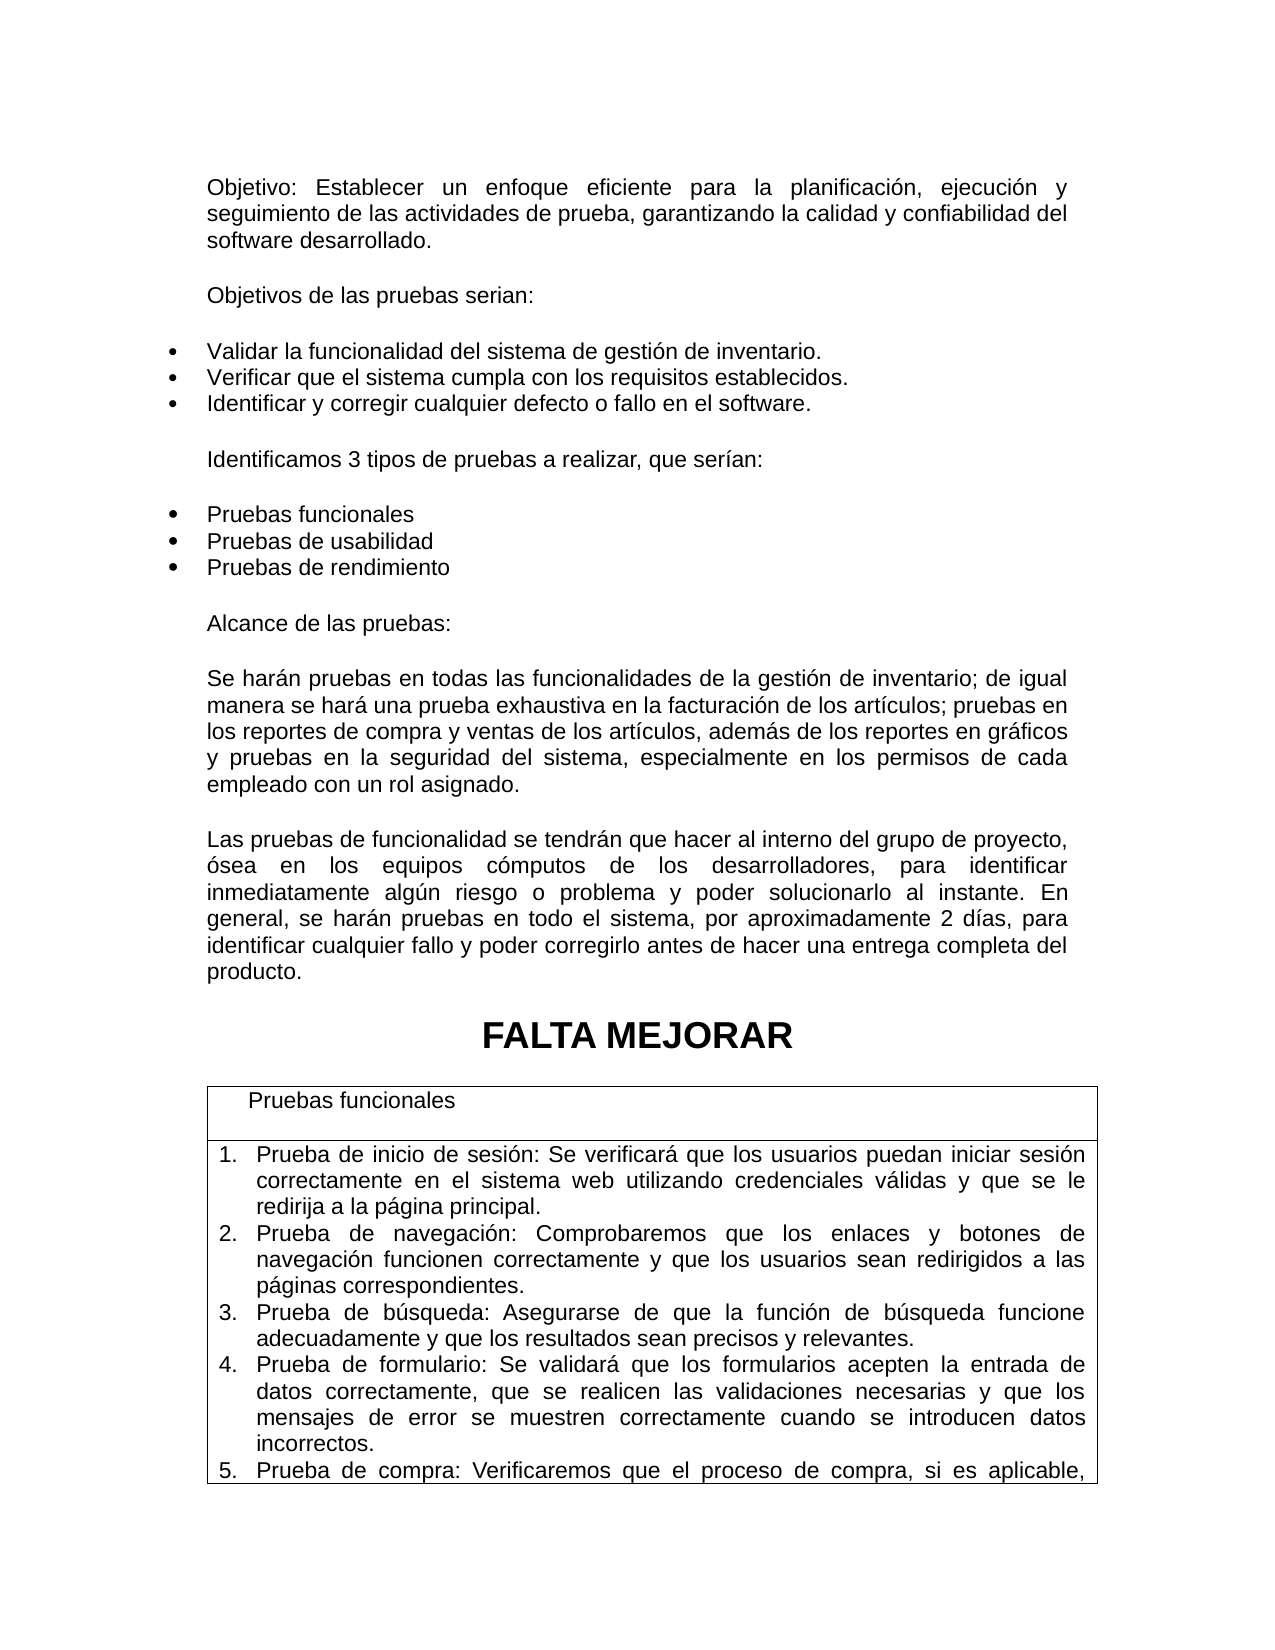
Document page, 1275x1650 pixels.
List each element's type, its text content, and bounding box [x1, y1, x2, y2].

table_header Pruebas funcionales [208, 1087, 1097, 1139]
list Pruebas de rendimiento [169, 554, 1068, 581]
text Identificamos 3 tipos de pruebas a realizar, que serían: [207, 446, 1068, 472]
text Alcance de las pruebas: [207, 610, 1068, 636]
list Pruebas funcionales [169, 501, 1068, 528]
list Identificar y corregir cualquier defecto o fallo en el software. [169, 390, 1068, 417]
list Validar la funcionalidad del sistema de gestión de inventario. [169, 338, 1068, 364]
text Objetivos de las pruebas serian: [207, 282, 1068, 308]
text Las pruebas de funcionalidad se tendrán que hacer al interno del grupo de proyecto, ósea en los equipos cómputos de los desarrolladores, para identificar inmediatamente algún riesgo o problema y poder solucionarlo al instante. En general, se harán pruebas en todo el sistema, por aproximadamente 2 días, para identificar cualquier fallo y poder corregirlo antes de hacer una entrega completa del producto. [207, 826, 1068, 984]
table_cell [208, 1141, 1097, 1483]
text Se harán pruebas en todas las funcionalidades de la gestión de inventario; de igual manera se hará una prueba exhaustiva en la facturación de los artículos; pruebas en los reportes de compra y ventas de los artículos, además de los reportes en gráficos y pruebas en la seguridad del sistema, especialmente en los permisos de cada empleado con un rol asignado. [207, 665, 1068, 797]
list Verificar que el sistema cumpla con los requisitos establecidos. [169, 364, 1068, 390]
list Pruebas de usabilidad [169, 528, 1068, 554]
text Objetivo: Establecer un enfoque eficiente para la planificación, ejecución y seguimiento de las actividades de prueba, garantizando la calidad y confiabilidad del software desarrollado. [207, 174, 1068, 253]
text FALTA MEJORAR [207, 1013, 1068, 1057]
